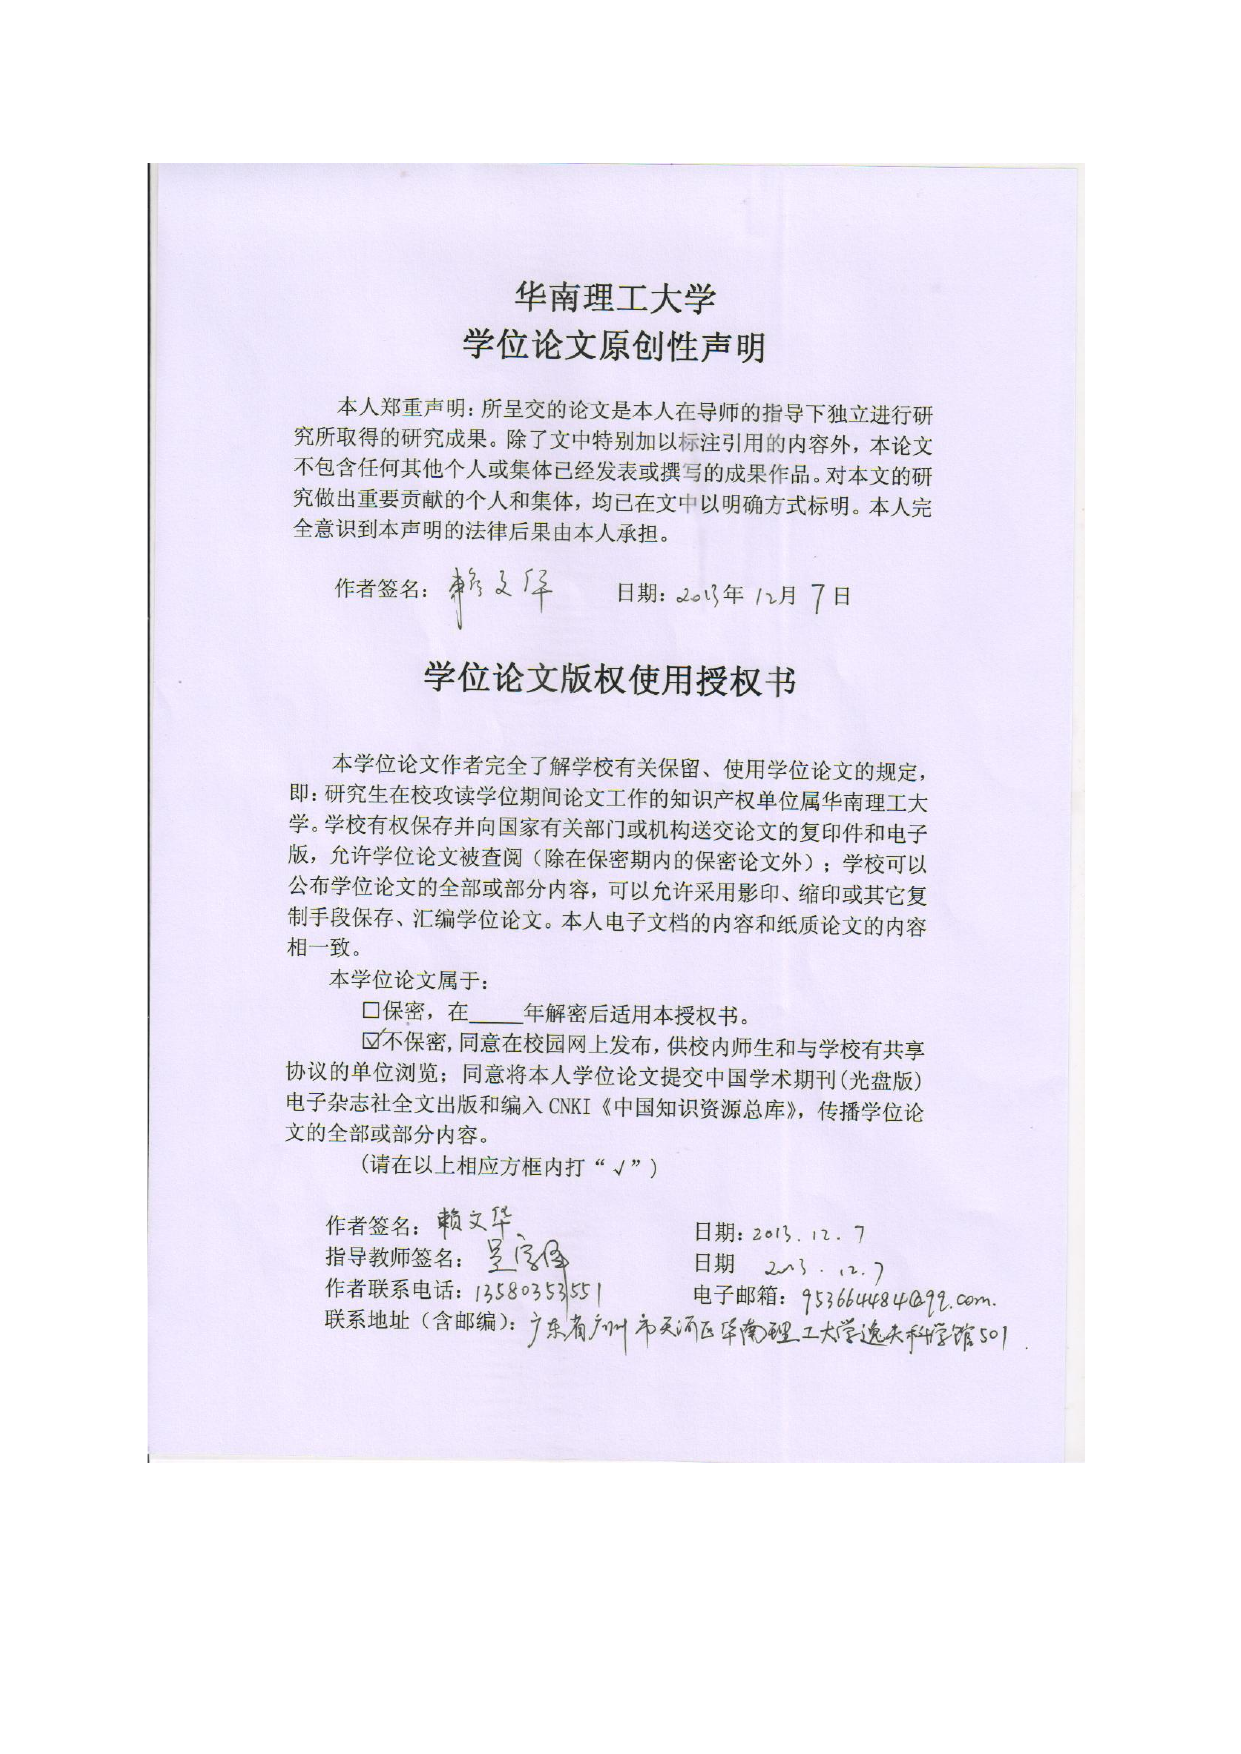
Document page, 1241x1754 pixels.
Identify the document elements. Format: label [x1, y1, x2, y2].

picture [147, 163, 1093, 1463]
